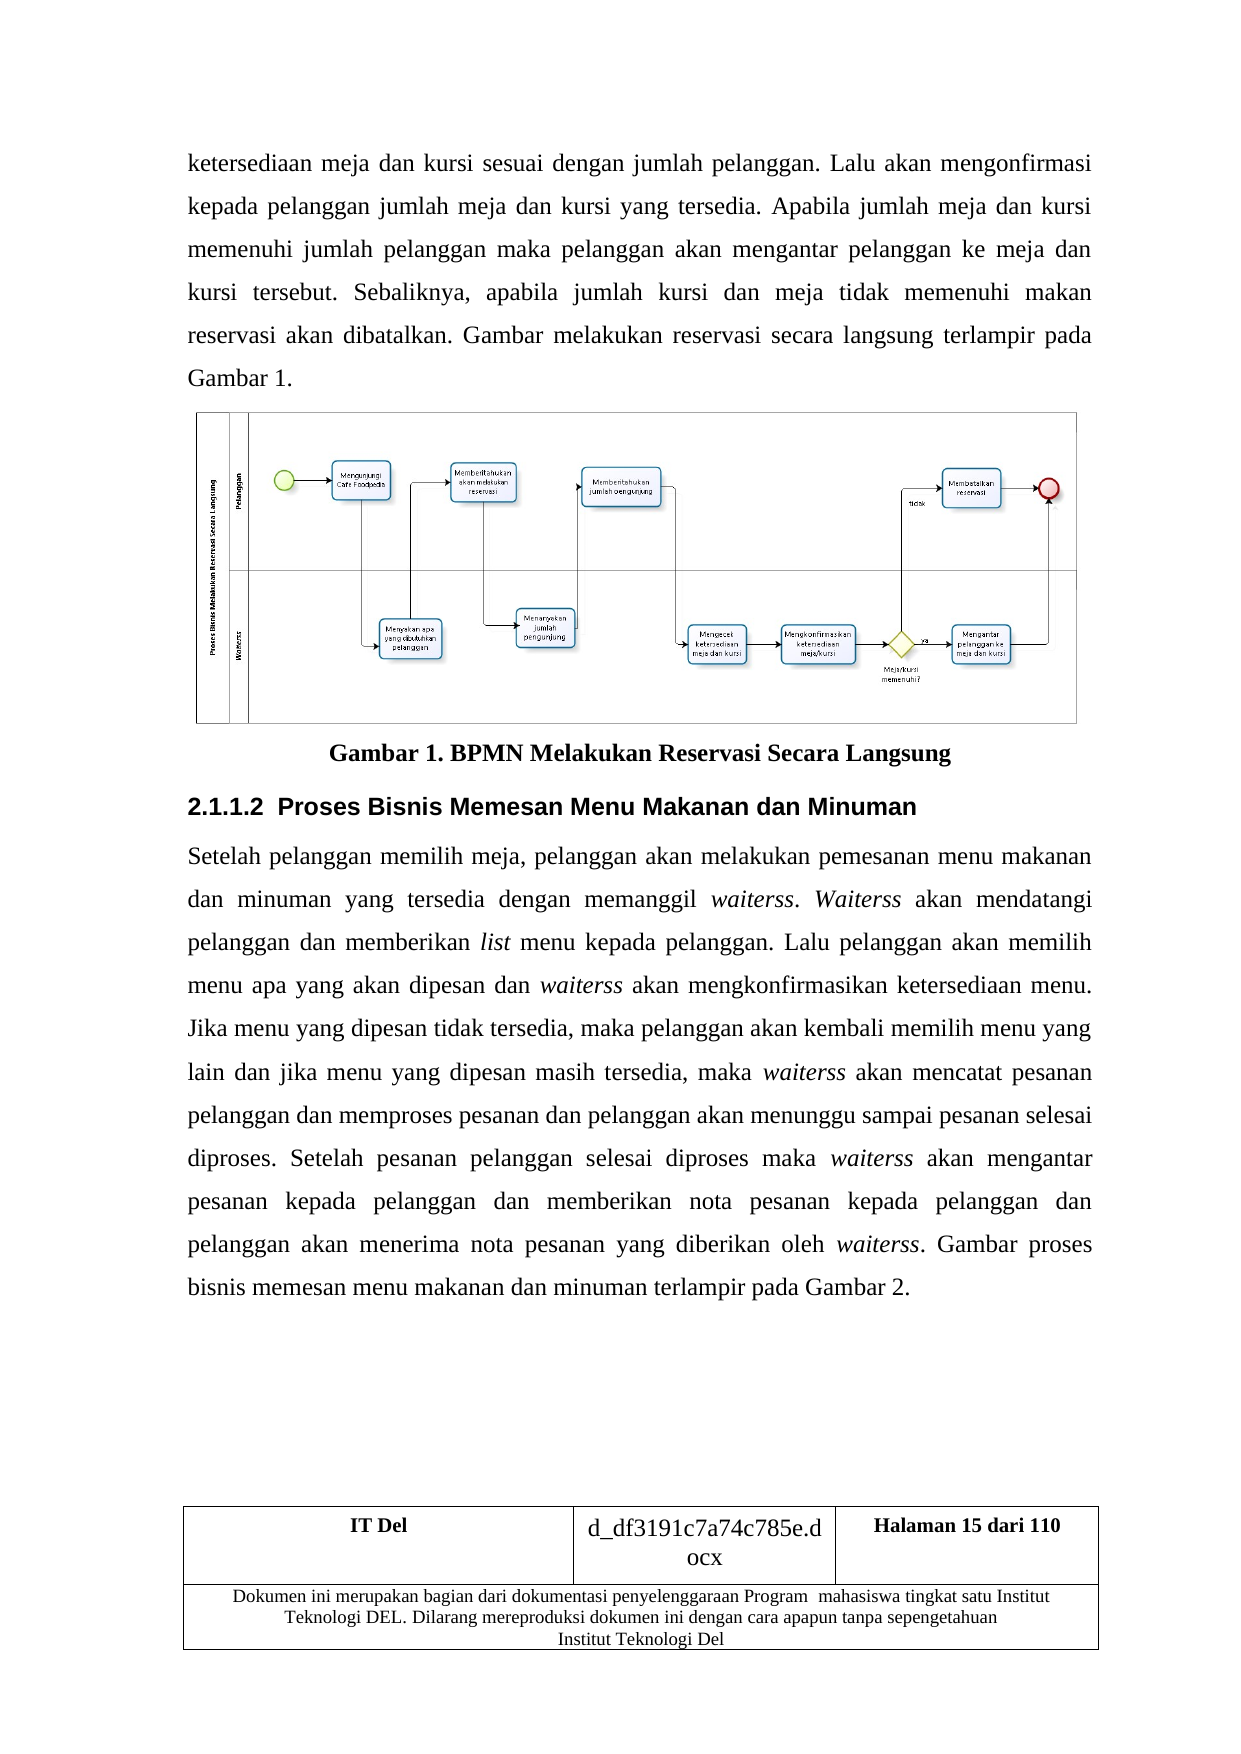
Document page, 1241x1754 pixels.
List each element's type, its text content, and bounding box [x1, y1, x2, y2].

subtitle Proses Bisnis Memesan Menu Makanan dan Minuman [187, 792, 1092, 820]
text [187, 148, 1092, 392]
text Gambar 1. BPMN Melakukan Reservasi Secara Langsung [187, 738, 1092, 767]
picture [187, 406, 1085, 724]
text Setelah pelanggan memilih meja, pelanggan akan melakukan pemesanan menu makanan dan minuman yang tersedia dengan memanggil waiterss. Waiterss akan mendatangi pelanggan dan memberikan list menu kepada pelanggan. Lalu pelanggan akan memilih menu apa yang akan dipesan dan waiterss akan mengkonfirmasikan ketersediaan menu. Jika menu yang dipesan tidak tersedia, maka pelanggan akan kembali memilih menu yang lain dan jika menu yang dipesan masih tersedia, maka waiterss akan mencatat pesanan pelanggan dan memproses pesanan dan pelanggan akan menunggu sampai pesanan selesai diproses. Setelah pesanan pelanggan selesai diproses maka waiterss akan mengantar pesanan kepada pelanggan dan memberikan nota pesanan kepada pelanggan dan pelanggan akan menerima nota pesanan yang diberikan oleh waiterss. Gambar proses bisnis memesan menu makanan dan minuman terlampir pada Gambar 2. [187, 841, 1092, 1301]
